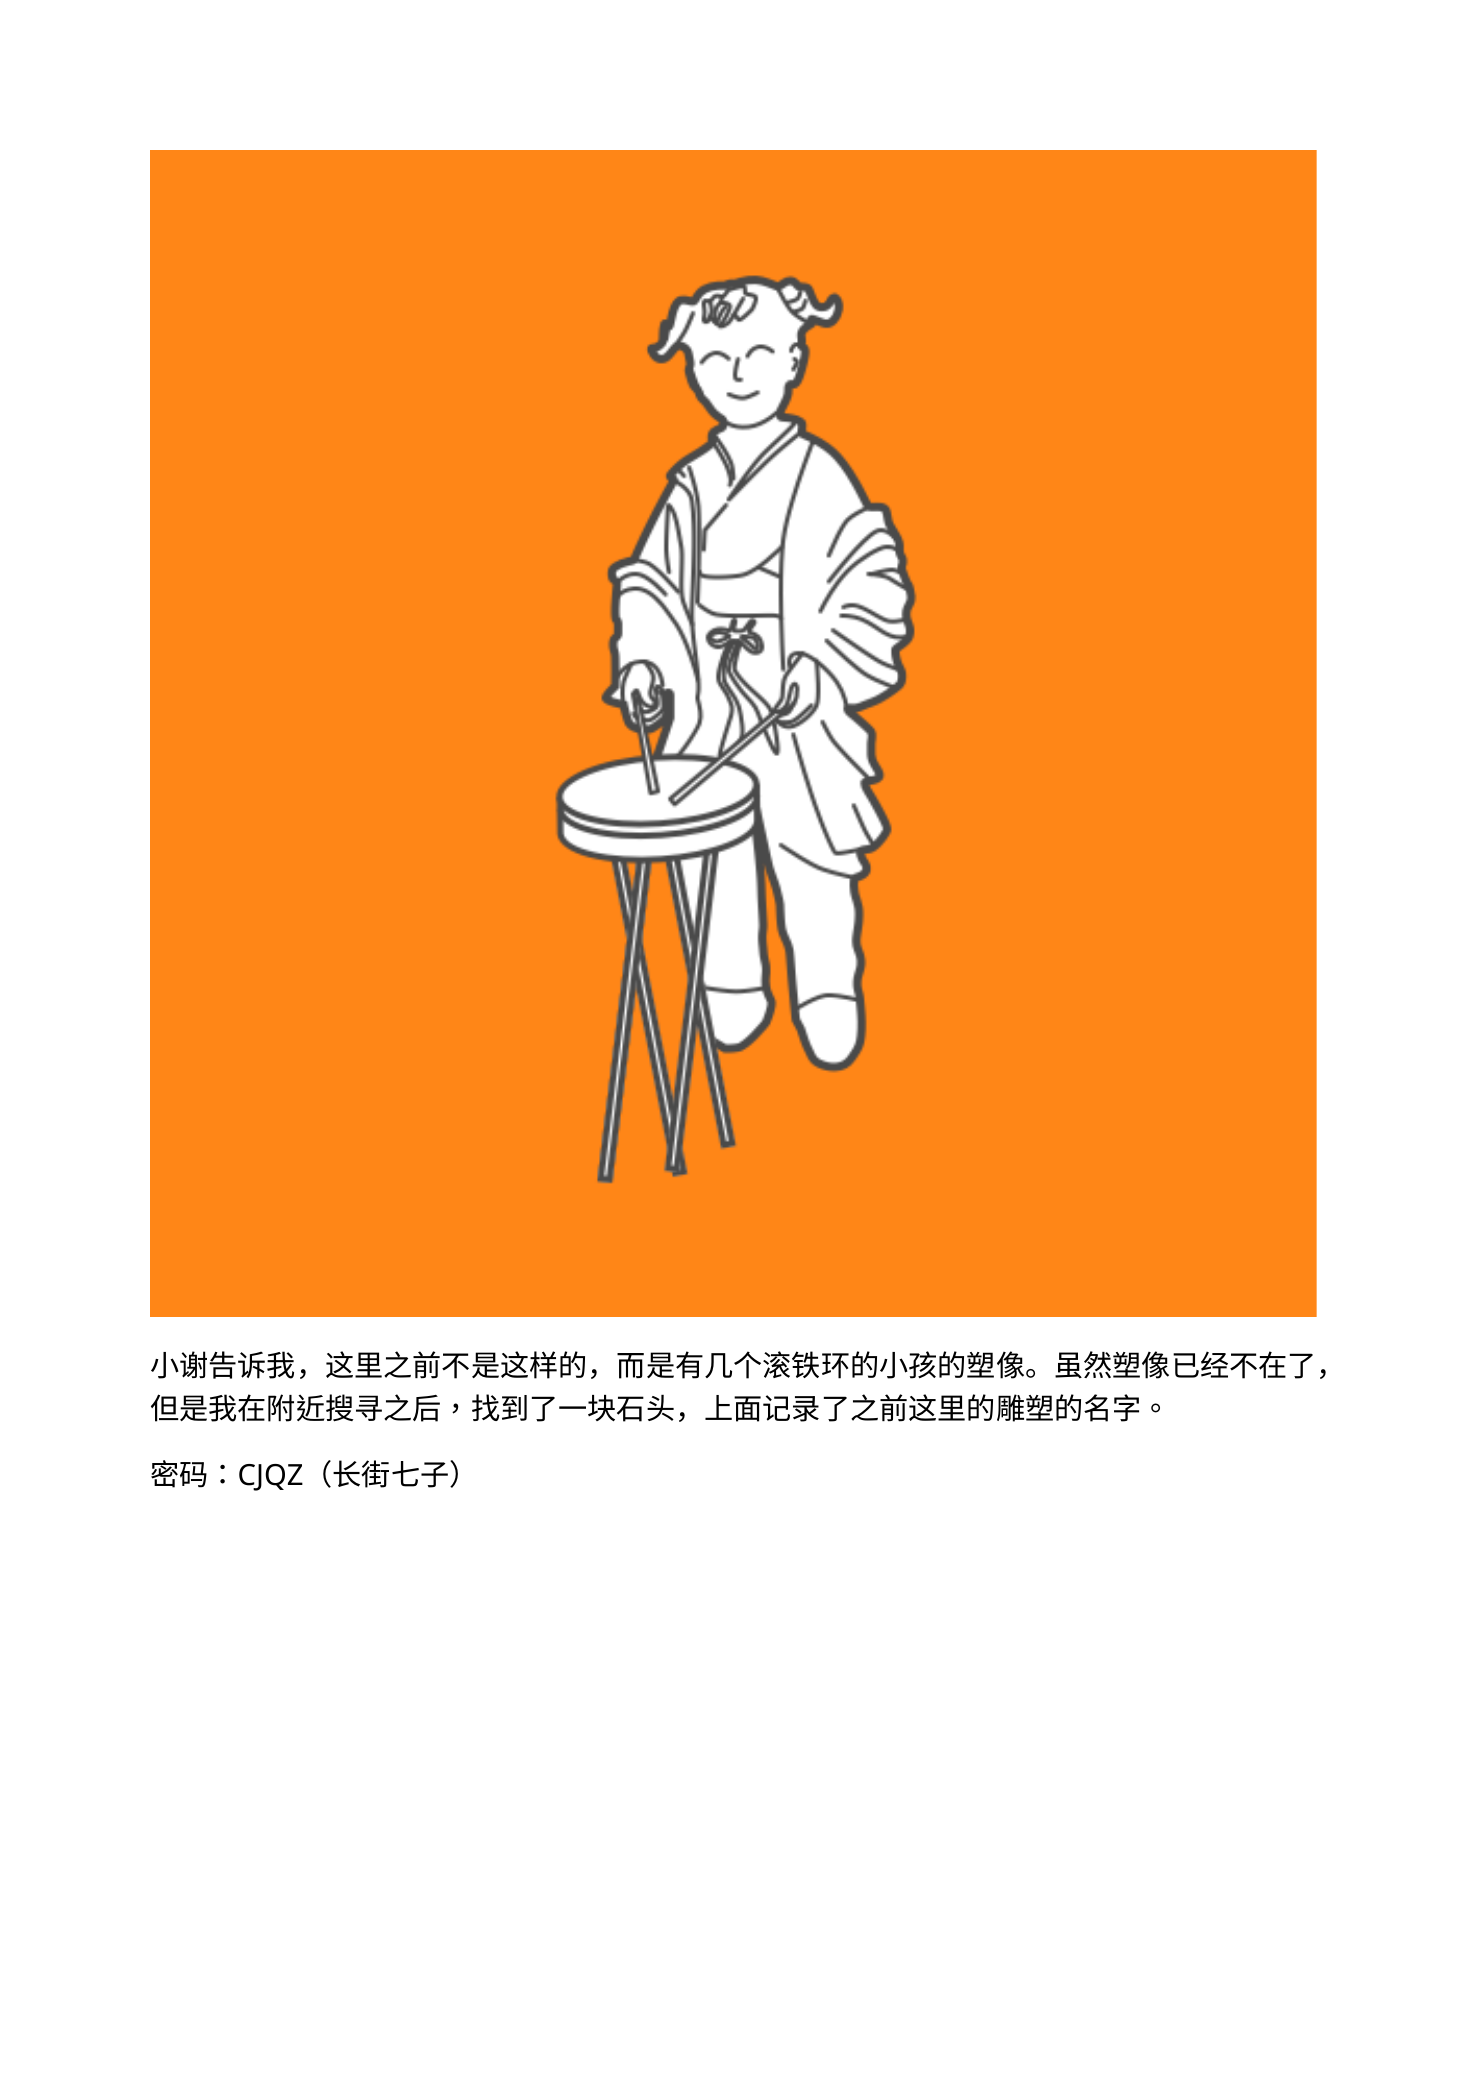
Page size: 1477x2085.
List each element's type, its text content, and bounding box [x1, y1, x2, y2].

text 密码：CJQZ（长街七子） [150, 1454, 1326, 1494]
text 小谢告诉我，这里之前不是这样的，而是有几个滚铁环的小孩的塑像。虽然塑像已经不在了，但是我在附近搜寻之后，找到了一块石头，上面记录了之前这里的雕塑的名字。 [150, 1343, 1326, 1428]
picture [150, 150, 1317, 1317]
